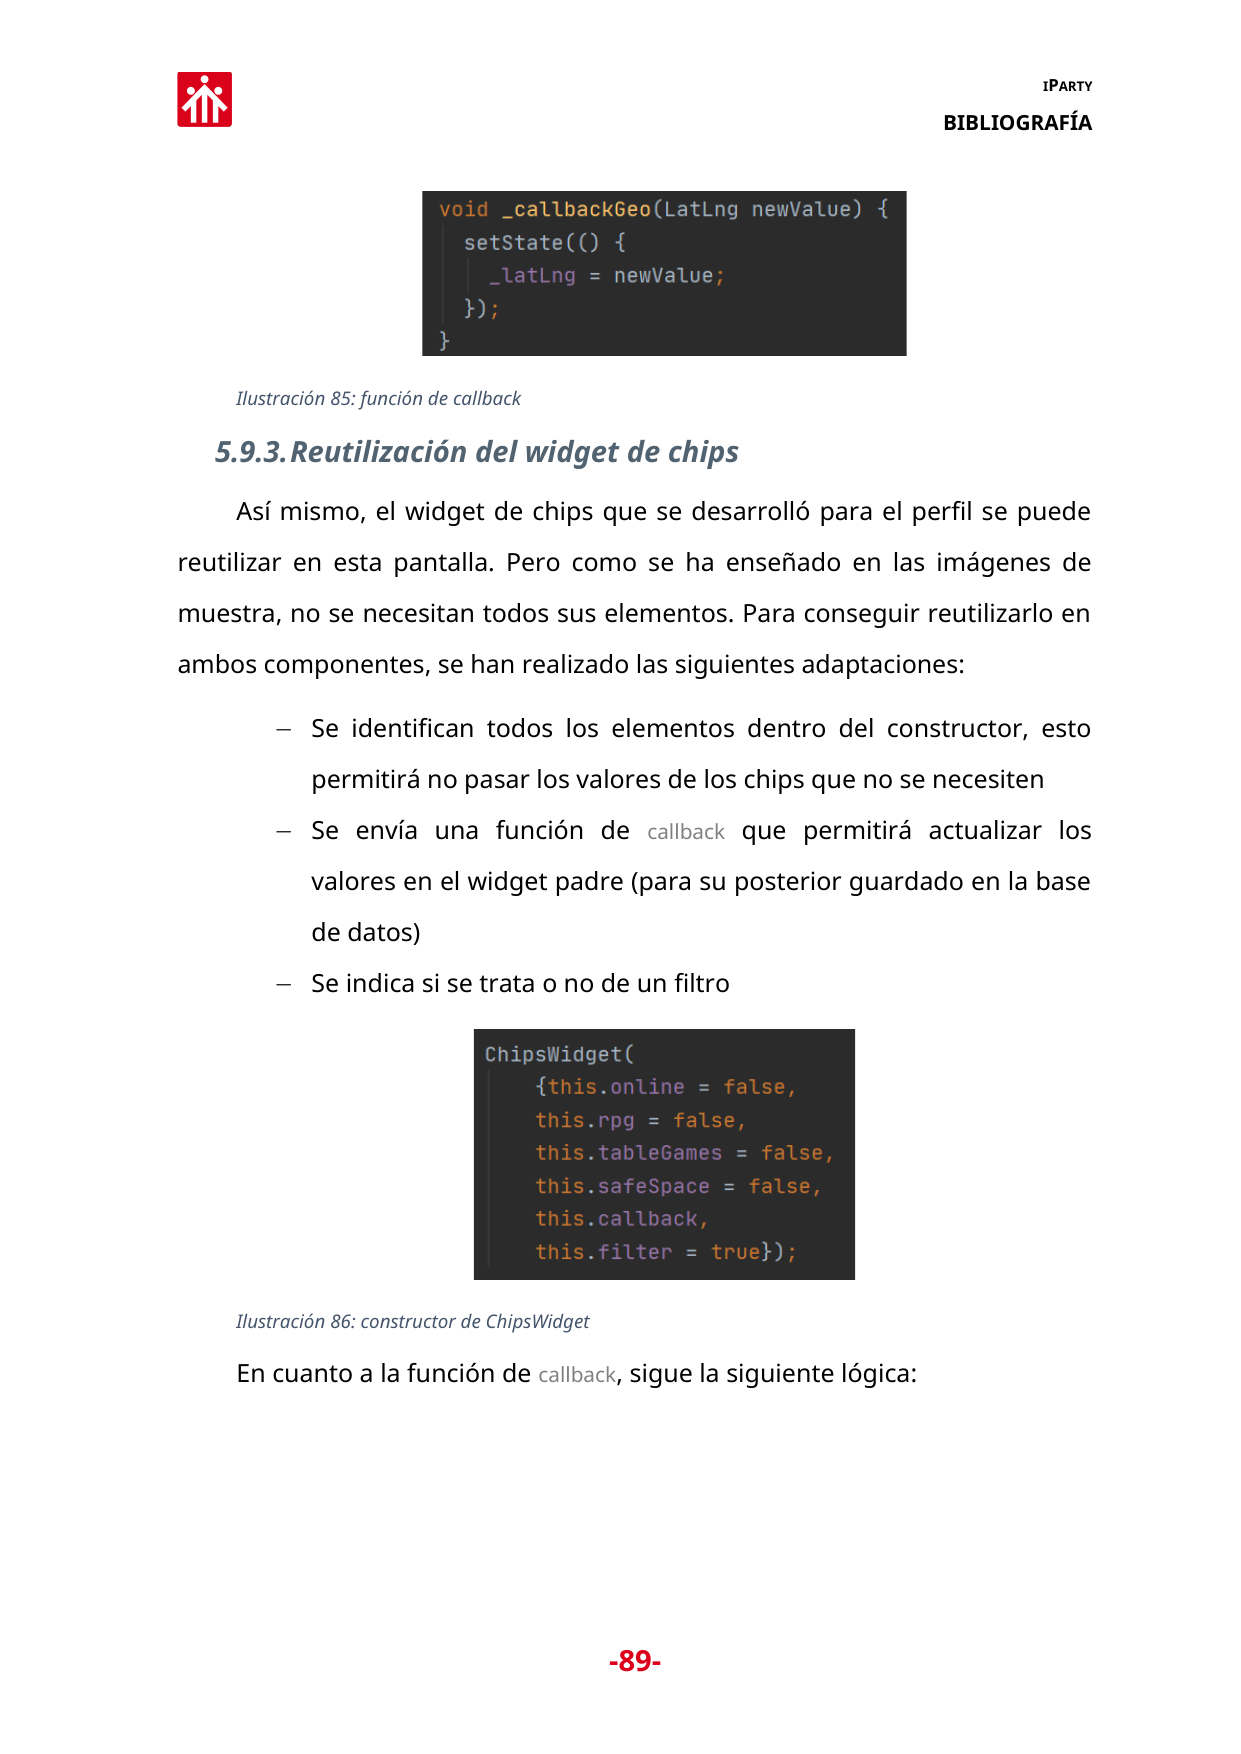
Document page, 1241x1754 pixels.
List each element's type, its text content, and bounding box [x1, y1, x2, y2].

text Así mismo, el widget de chips que se desarrolló para el perfil se puede reutilizar en esta pantalla. Pero como se ha enseñado en las imágenes de muestra, no se necesitan todos sus elementos. Para conseguir reutilizarlo en ambos componentes, se han realizado las siguientes adaptaciones: [177, 494, 1092, 681]
picture [473, 1029, 855, 1280]
picture [422, 191, 907, 356]
picture [177, 72, 232, 127]
text En cuanto a la función de callback, sigue la siguiente lógica: [177, 1355, 1092, 1389]
list Se identifican todos los elementos dentro del constructor, esto permitirá no pasar los valores de los chips que no se necesiten [274, 711, 1092, 796]
list Se indica si se trata o no de un filtro [274, 966, 1092, 1000]
subtitle Reutilización del widget de chips [215, 431, 1092, 471]
list Se envía una función de callback que permitirá actualizar los valores en el widget padre (para su posterior guardado en la base de datos) [274, 813, 1092, 949]
